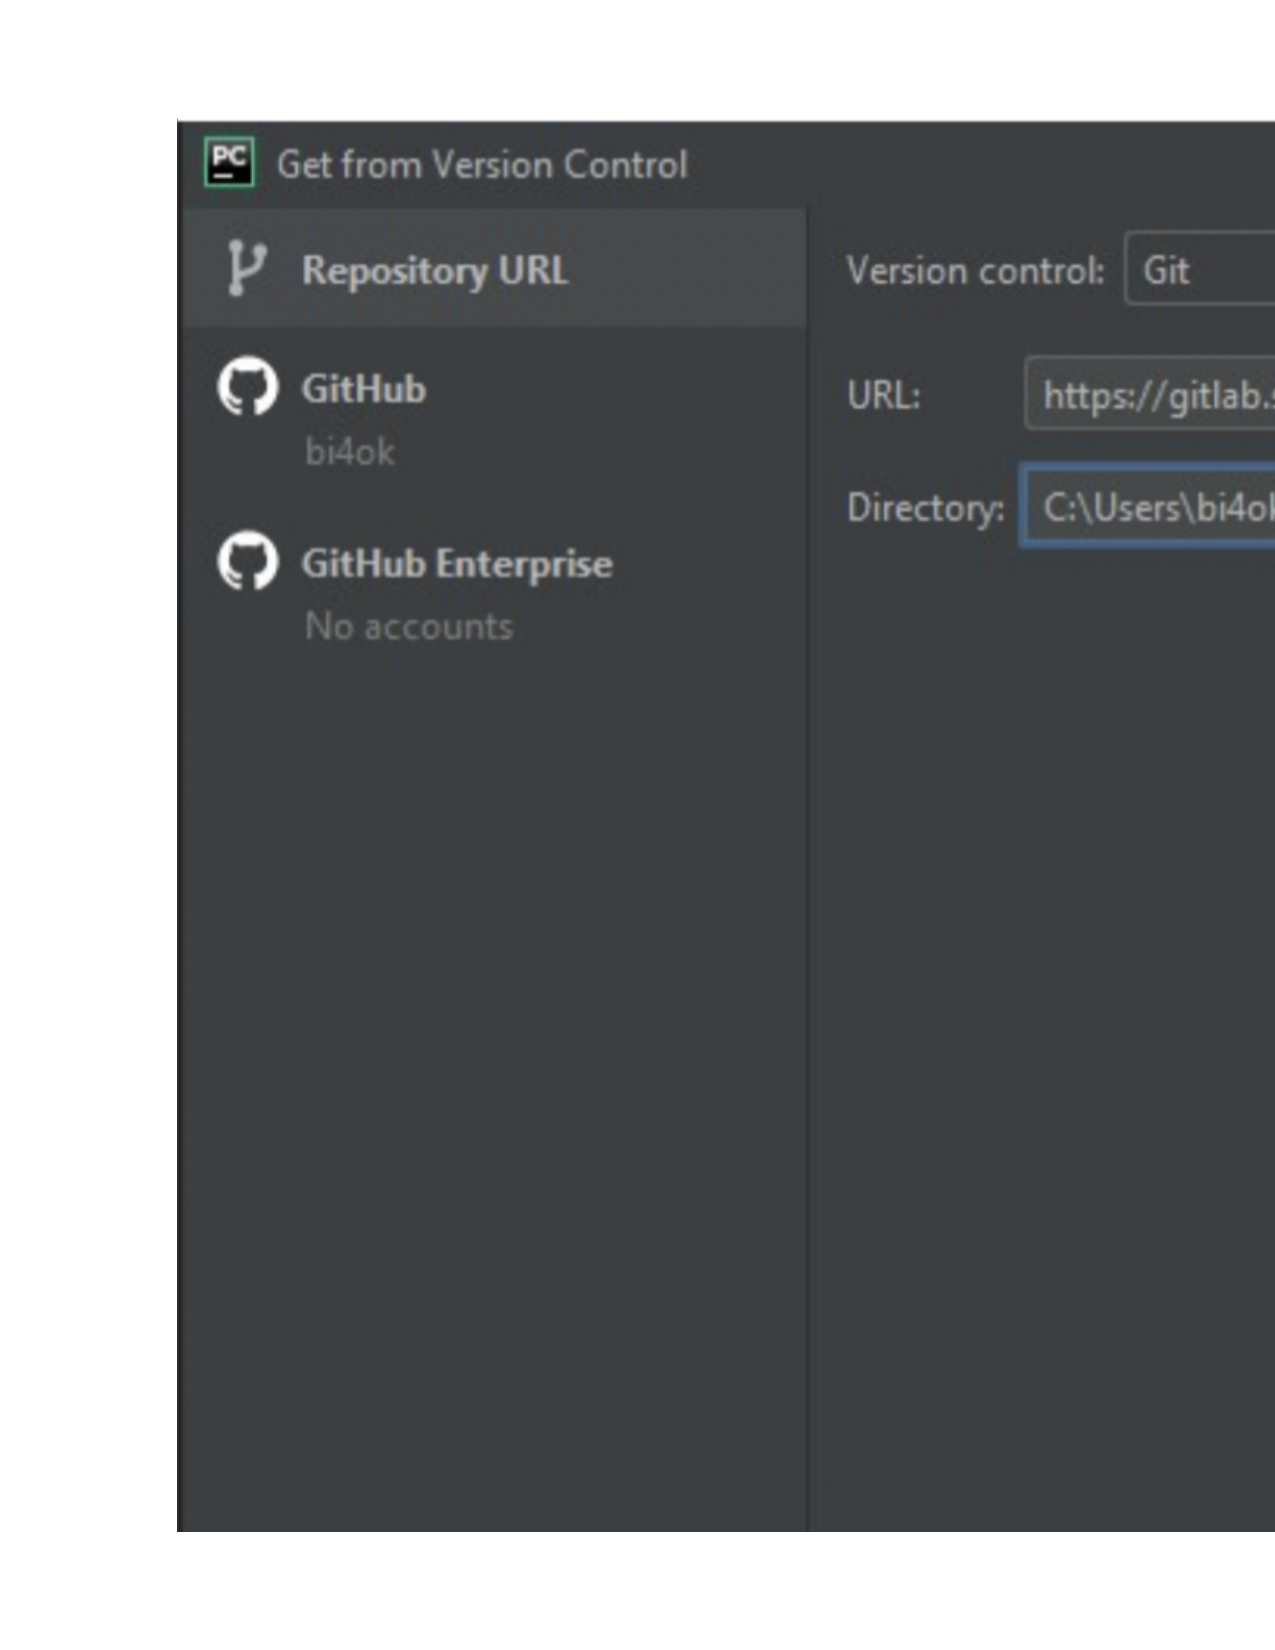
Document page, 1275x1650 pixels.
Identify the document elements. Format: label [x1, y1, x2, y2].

picture [177, 118, 1275, 1532]
